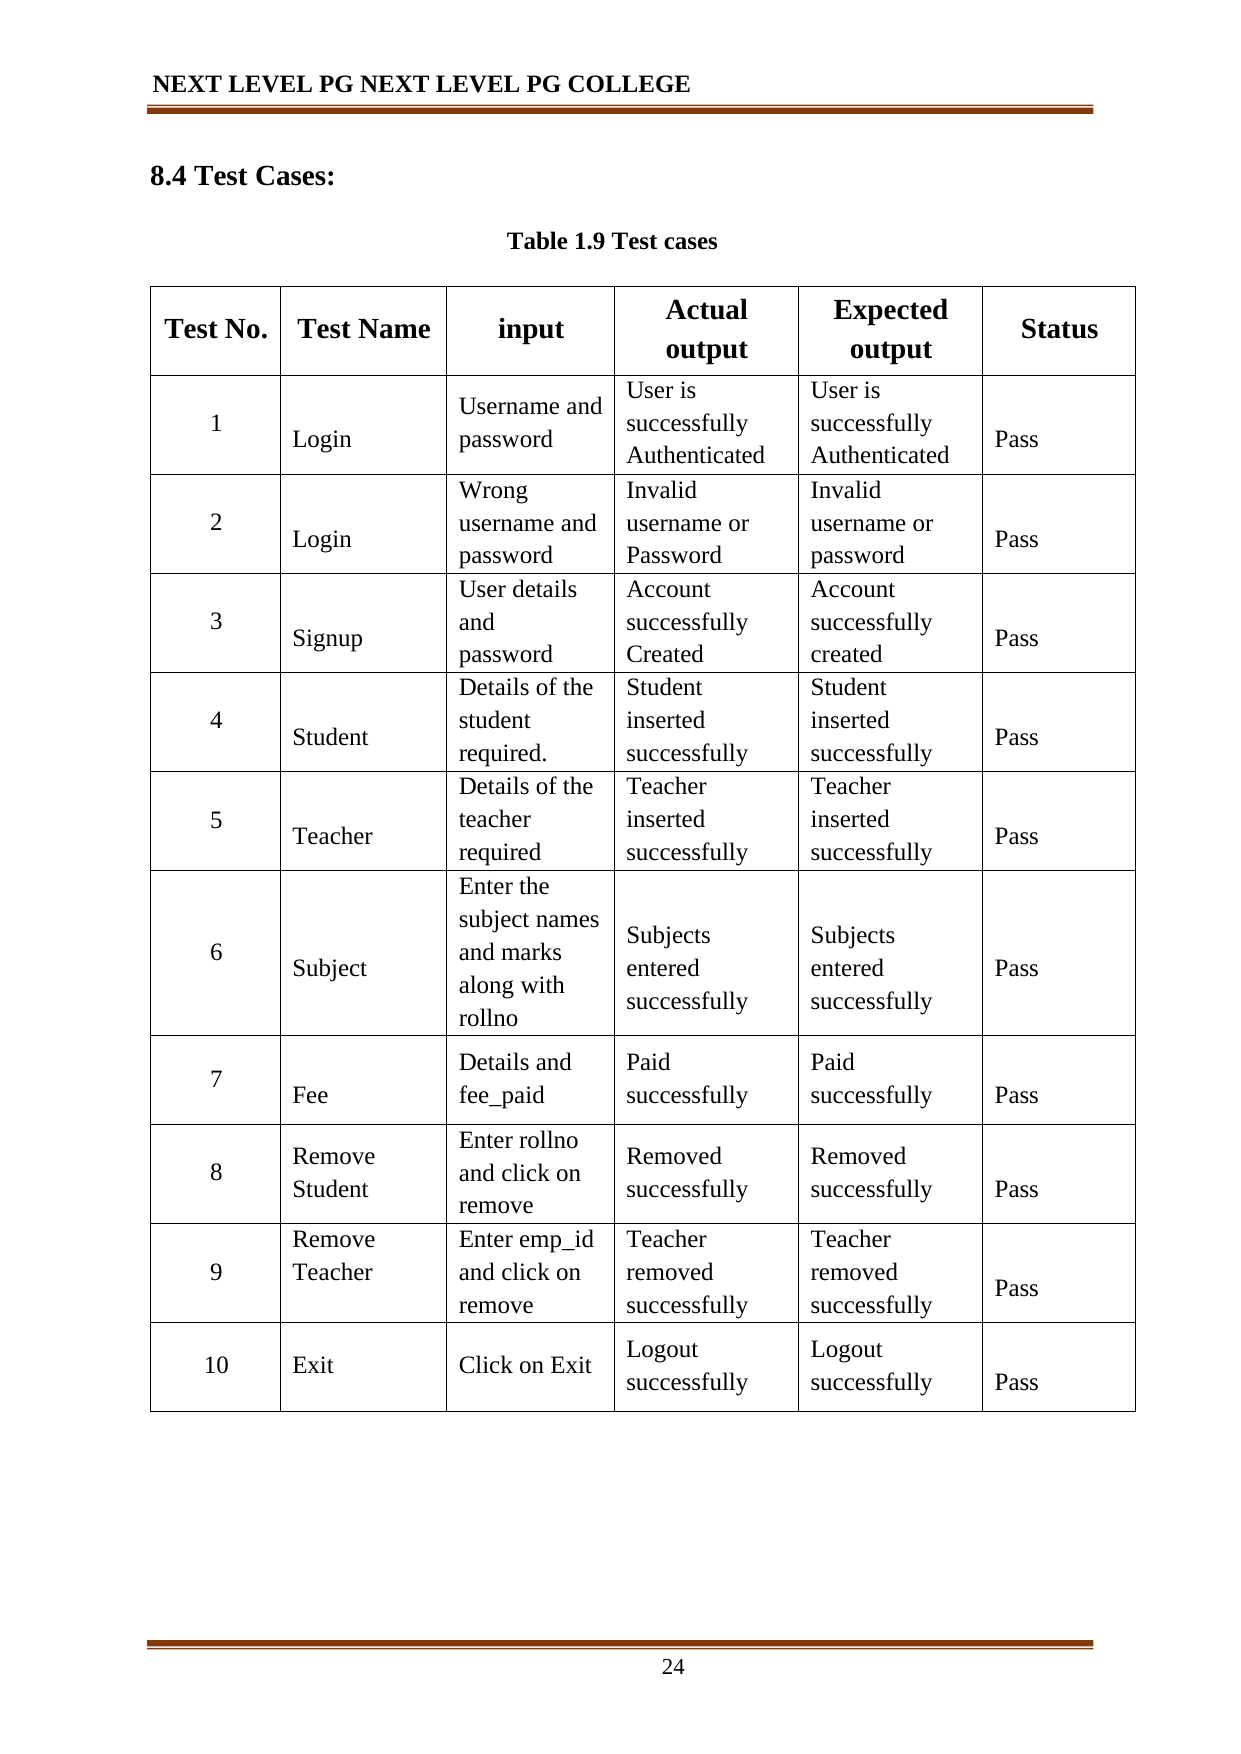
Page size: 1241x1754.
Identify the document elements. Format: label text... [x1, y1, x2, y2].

table_cell Logout successfully [615, 1323, 798, 1411]
table_cell Pass [983, 574, 1135, 672]
table_cell 4 [151, 673, 280, 771]
table_cell Removed successfully [615, 1125, 798, 1223]
table_cell Pass [983, 1323, 1135, 1411]
table_cell Teacher [281, 772, 446, 870]
table_cell Wrong username and password [447, 475, 614, 573]
table_header Status [983, 287, 1135, 374]
table_cell Student inserted successfully [799, 673, 982, 771]
table_cell 10 [151, 1323, 280, 1411]
table_cell Invalid username or password [799, 475, 982, 573]
table_cell Logout successfully [799, 1323, 982, 1411]
table_cell Pass [983, 1125, 1135, 1223]
table_cell Account successfully Created [615, 574, 798, 672]
table_cell 7 [151, 1036, 280, 1124]
table_cell Enter the subject names and marks along with rollno [447, 871, 614, 1035]
table_cell Subjects entered successfully [799, 871, 982, 1035]
table_cell Pass [983, 1036, 1135, 1124]
table_cell Pass [983, 871, 1135, 1035]
table_cell Pass [983, 376, 1135, 474]
table_cell User details and password [447, 574, 614, 672]
table_cell Pass [983, 772, 1135, 870]
table_cell Removed successfully [799, 1125, 982, 1223]
text Table 1.9 Test cases [239, 226, 984, 255]
table_cell Fee [281, 1036, 446, 1124]
table_cell Paid successfully [615, 1036, 798, 1124]
table_header Expected output [799, 287, 982, 374]
table_cell Exit [281, 1323, 446, 1411]
table_cell 5 [151, 772, 280, 870]
table_cell Teacher inserted successfully [615, 772, 798, 870]
table_cell Username and password [447, 376, 614, 474]
table_header Actual output [615, 287, 798, 374]
table_cell Details of the teacher required [447, 772, 614, 870]
table_cell Details and fee_paid [447, 1036, 614, 1124]
subtitle Test Cases: [150, 158, 1173, 192]
table_header Test Name [281, 287, 446, 374]
table_cell 3 [151, 574, 280, 672]
table_header input [447, 287, 614, 374]
table_cell Invalid username or Password [615, 475, 798, 573]
table_cell Pass [983, 673, 1135, 771]
table_cell Student [281, 673, 446, 771]
table_cell Teacher removed successfully [615, 1224, 798, 1322]
table_cell Login [281, 475, 446, 573]
table_cell Student inserted successfully [615, 673, 798, 771]
table_cell Subject [281, 871, 446, 1035]
table_cell Pass [983, 475, 1135, 573]
table_cell Details of the student required. [447, 673, 614, 771]
table_cell 9 [151, 1224, 280, 1322]
table_cell Paid successfully [799, 1036, 982, 1124]
table_cell Account successfully created [799, 574, 982, 672]
table_cell Enter emp_id and click on remove [447, 1224, 614, 1322]
table_cell User is successfully Authenticated [615, 376, 798, 474]
table_cell Signup [281, 574, 446, 672]
table_cell User is successfully Authenticated [799, 376, 982, 474]
table_header Test No. [151, 287, 280, 374]
table_cell 8 [151, 1125, 280, 1223]
table_cell Teacher removed successfully [799, 1224, 982, 1322]
table_cell Click on Exit [447, 1323, 614, 1411]
table_cell Pass [983, 1224, 1135, 1322]
table_cell Remove Teacher [281, 1224, 446, 1322]
table_cell Remove Student [281, 1125, 446, 1223]
table_cell Teacher inserted successfully [799, 772, 982, 870]
table_cell Enter rollno and click on remove [447, 1125, 614, 1223]
table_cell Subjects entered successfully [615, 871, 798, 1035]
table_cell 1 [151, 376, 280, 474]
table_cell Login [281, 376, 446, 474]
table_cell 6 [151, 871, 280, 1035]
table_cell 2 [151, 475, 280, 573]
